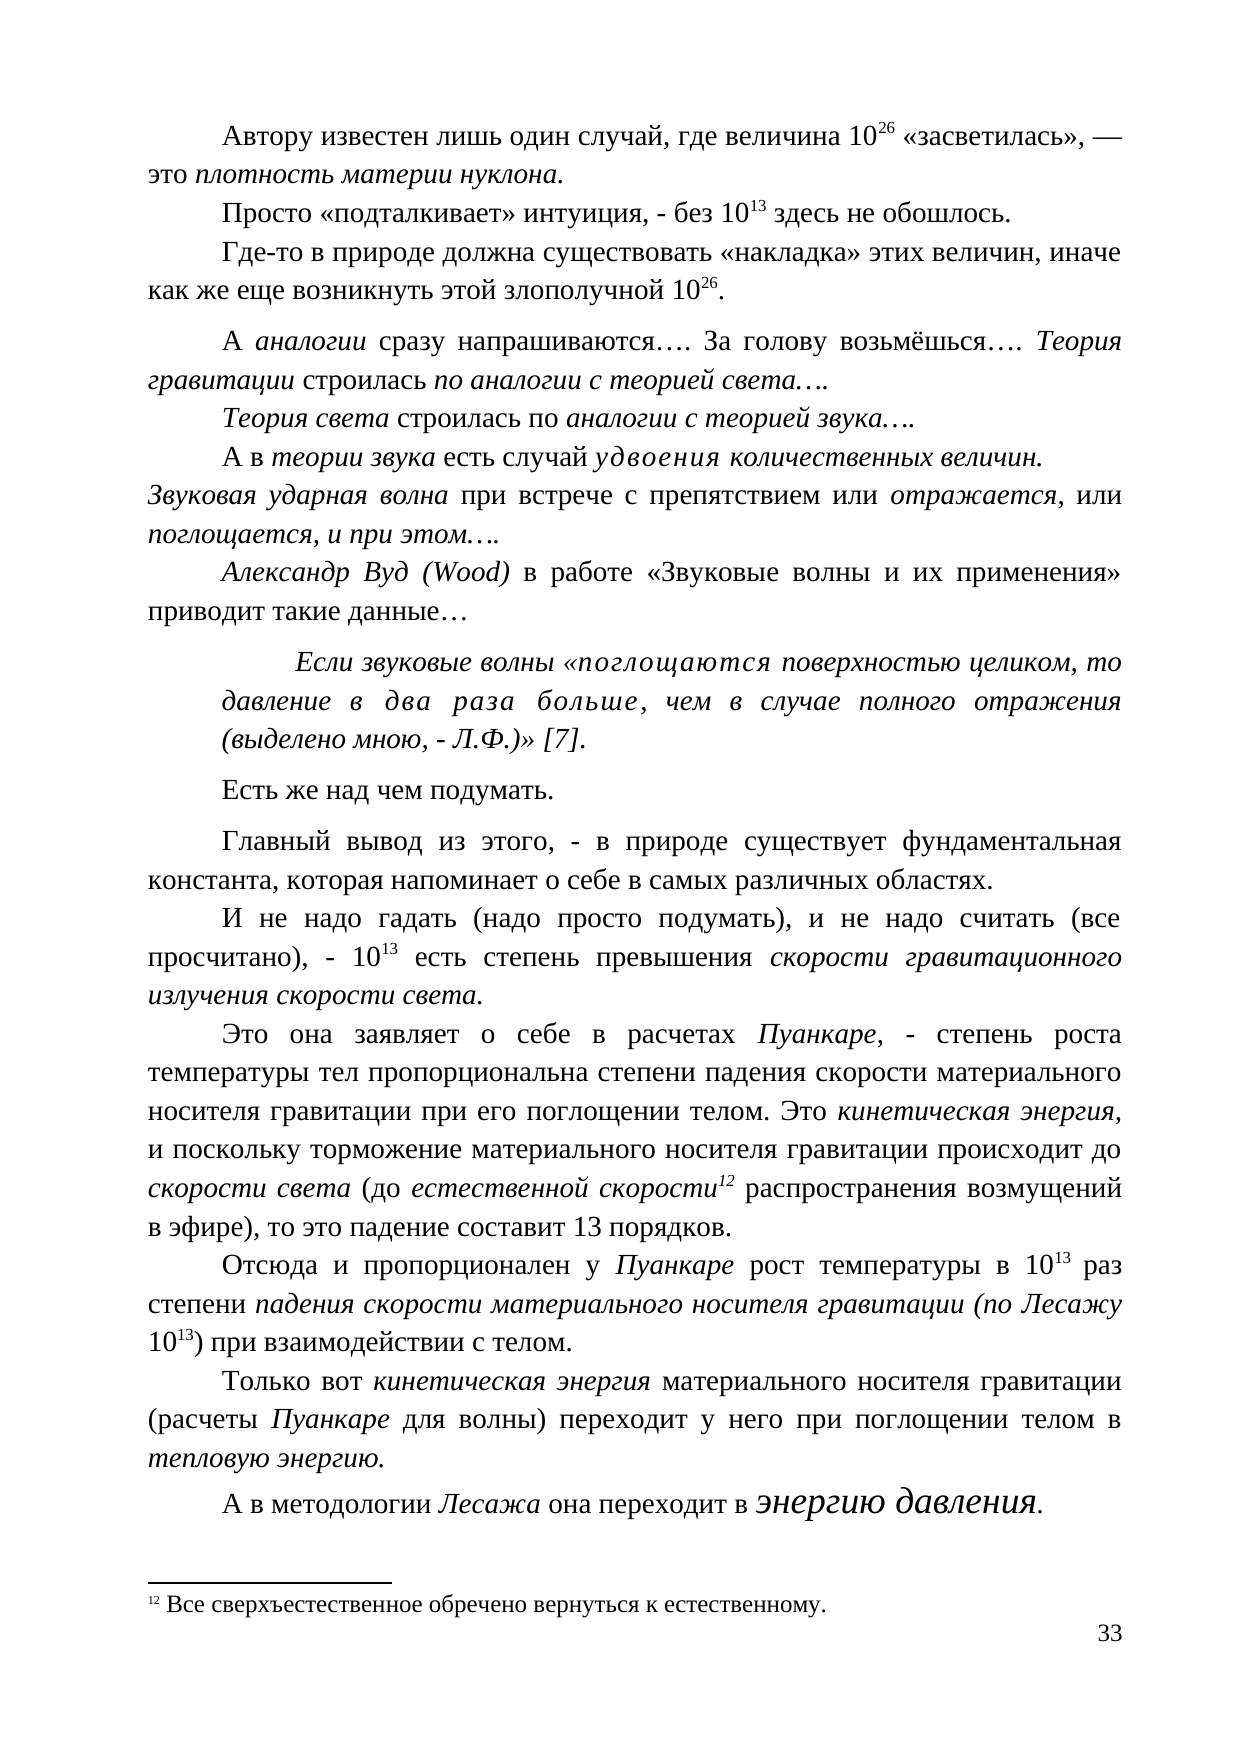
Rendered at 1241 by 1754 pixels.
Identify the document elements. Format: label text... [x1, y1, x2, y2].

text Автору известен лишь один случай, где величина 1026 «засветилась», — это плотность материи нуклона. [148, 118, 1122, 190]
text Александр Вуд (Wood) в работе «Звуковые волны и их применения» приводит такие данные… [148, 554, 1122, 627]
text Если звуковые волны «поглощаются поверхностью целиком, то давление в два раза больше, чем в случае полного отражения (выделено мною, - Л.Ф.)» [7]. [221, 644, 1122, 755]
text Есть же над чем подумать. [148, 772, 1122, 806]
text Звуковая ударная волна при встрече с препятствием или отражается, или поглощается, и при этом…. [148, 477, 1122, 549]
text Отсюда и пропорционален у Пуанкаре рост температуры в 1013 раз степени падения скорости материального носителя гравитации (по Лесажу 1013) при взаимодействии с телом. [148, 1247, 1122, 1358]
text Только вот кинетическая энергия материального носителя гравитации (расчеты Пуанкаре для волны) переходит у него при поглощении телом в тепловую энергию. [148, 1363, 1122, 1473]
text А в методологии Лесажа она переходит в энергию давления. [148, 1478, 1122, 1522]
text Где-то в природе должна существовать «накладка» этих величин, иначе как же еще возникнуть этой злополучной 1026. [148, 234, 1122, 306]
text Теория света строилась по аналогии с теорией звука…. [148, 400, 1122, 434]
text Это она заявляет о себе в расчетах Пуанкаре, - степень роста температуры тел пропорциональна степени падения скорости материального носителя гравитации при его поглощении телом. Это кинетическая энергия, и поскольку торможение материального носителя гравитации происходит до скорости света (до естественной скорости распространения возмущений в эфире), то это падение составит 13 порядков. [148, 1016, 1122, 1242]
text А аналогии сразу напрашиваются…. За голову возьмёшься…. Теория гравитации строилась по аналогии с теорией света…. [148, 323, 1122, 395]
text Главный вывод из этого, - в природе существует фундаментальная константа, которая напоминает о себе в самых различных областях. [148, 823, 1122, 895]
text Просто «подталкивает» интуиция, - без 1013 здесь не обошлось. [148, 195, 1122, 229]
text И не надо гадать (надо просто подумать), и не надо считать (все просчитано), - 1013 есть степень превышения скорости гравитационного излучения скорости света. [148, 900, 1122, 1011]
text А в теории звука есть случай удвоения количественных величин. [148, 439, 1122, 472]
